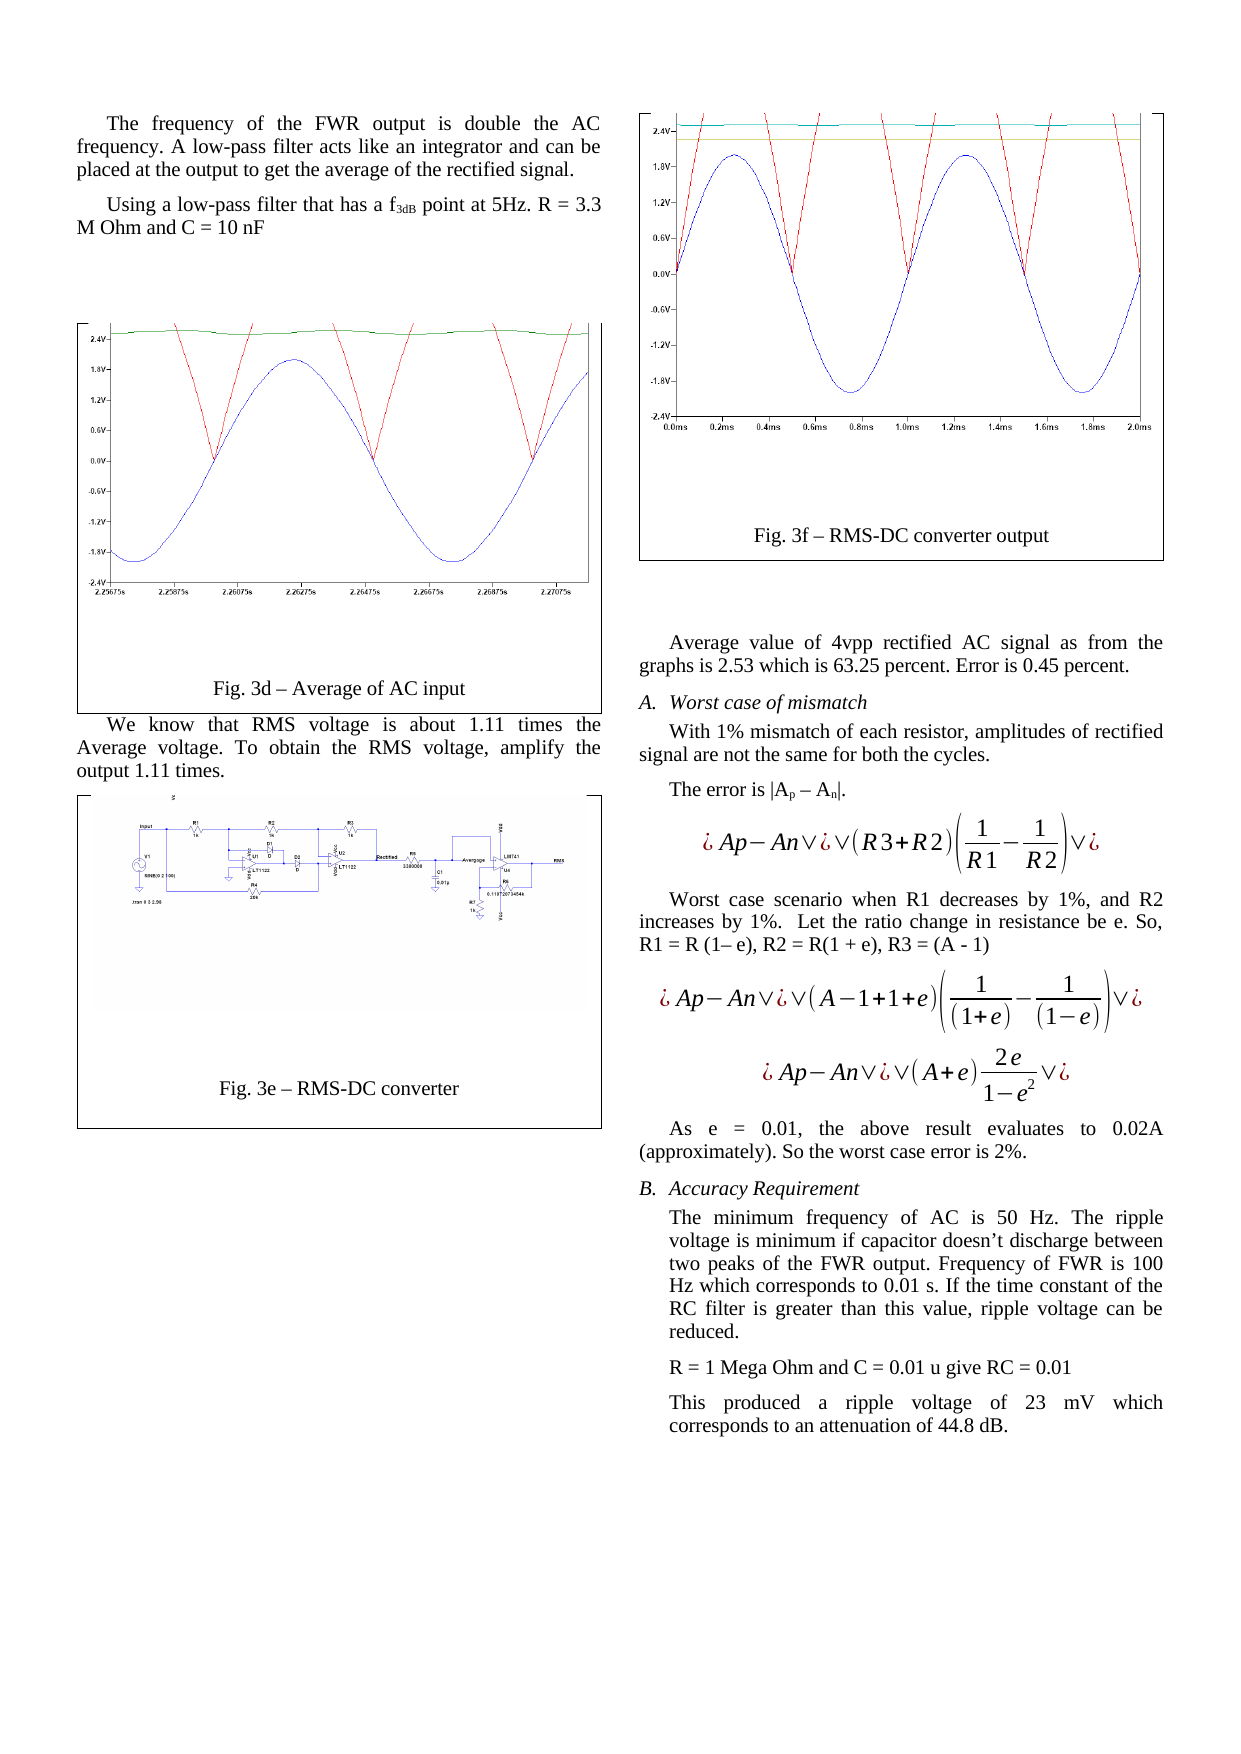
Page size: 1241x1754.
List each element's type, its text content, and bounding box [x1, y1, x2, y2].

picture [91, 795, 587, 1012]
table_header Fig. 3d – Average of AC input [78, 324, 601, 712]
text Using a low-pass filter that has a f3dB point at 5Hz. R = 3.3 M Ohm and C = 10 nF [76, 194, 601, 239]
list R = 1 Mega Ohm and C = 0.01 u give RC = 0.01 [669, 1356, 1164, 1379]
table_header Fig. 3f – RMS-DC converter output [640, 114, 1163, 560]
text Average value of 4vpp rectified AC signal as from the graphs is 2.53 which is 63.25 percent. Error is 0.45 percent. [639, 631, 1164, 677]
subtitle Accuracy Requirement [639, 1176, 1164, 1200]
table_header Fig. 3e – RMS-DC converter [78, 796, 601, 1128]
text The frequency of the FWR output is double the AC frequency. A low-pass filter acts like an integrator and can be placed at the output to get the average of the rectified signal. [76, 112, 601, 181]
picture [88, 323, 601, 597]
picture [650, 113, 1152, 433]
list This produced a ripple voltage of 23 mV which corresponds to an attenuation of 44.8 dB. [669, 1391, 1164, 1437]
text Worst case scenario when R1 decreases by 1%, and R2 increases by 1%. Let the ratio change in resistance be e. So, R1 = R (1– e), R2 = R(1 + e), R3 = (A - 1) [639, 888, 1164, 956]
text The error is |Ap – An|. [639, 778, 1164, 801]
text With 1% mismatch of each resistor, amplitudes of rectified signal are not the same for both the cycles. [639, 720, 1164, 766]
text We know that RMS voltage is about 1.11 times the Average voltage. To obtain the RMS voltage, amplify the output 1.11 times. [76, 714, 601, 782]
list The minimum frequency of AC is 50 Hz. The ripple voltage is minimum if capacitor doesn’t discharge between two peaks of the FWR output. Frequency of FWR is 100 Hz which corresponds to 0.01 s. If the time constant of the RC filter is greater than this value, ripple voltage can be reduced. [669, 1206, 1164, 1343]
text As e = 0.01, the above result evaluates to 0.02A (approximately). So the worst case error is 2%. [639, 1117, 1164, 1163]
subtitle Worst case of mismatch [639, 690, 1164, 714]
